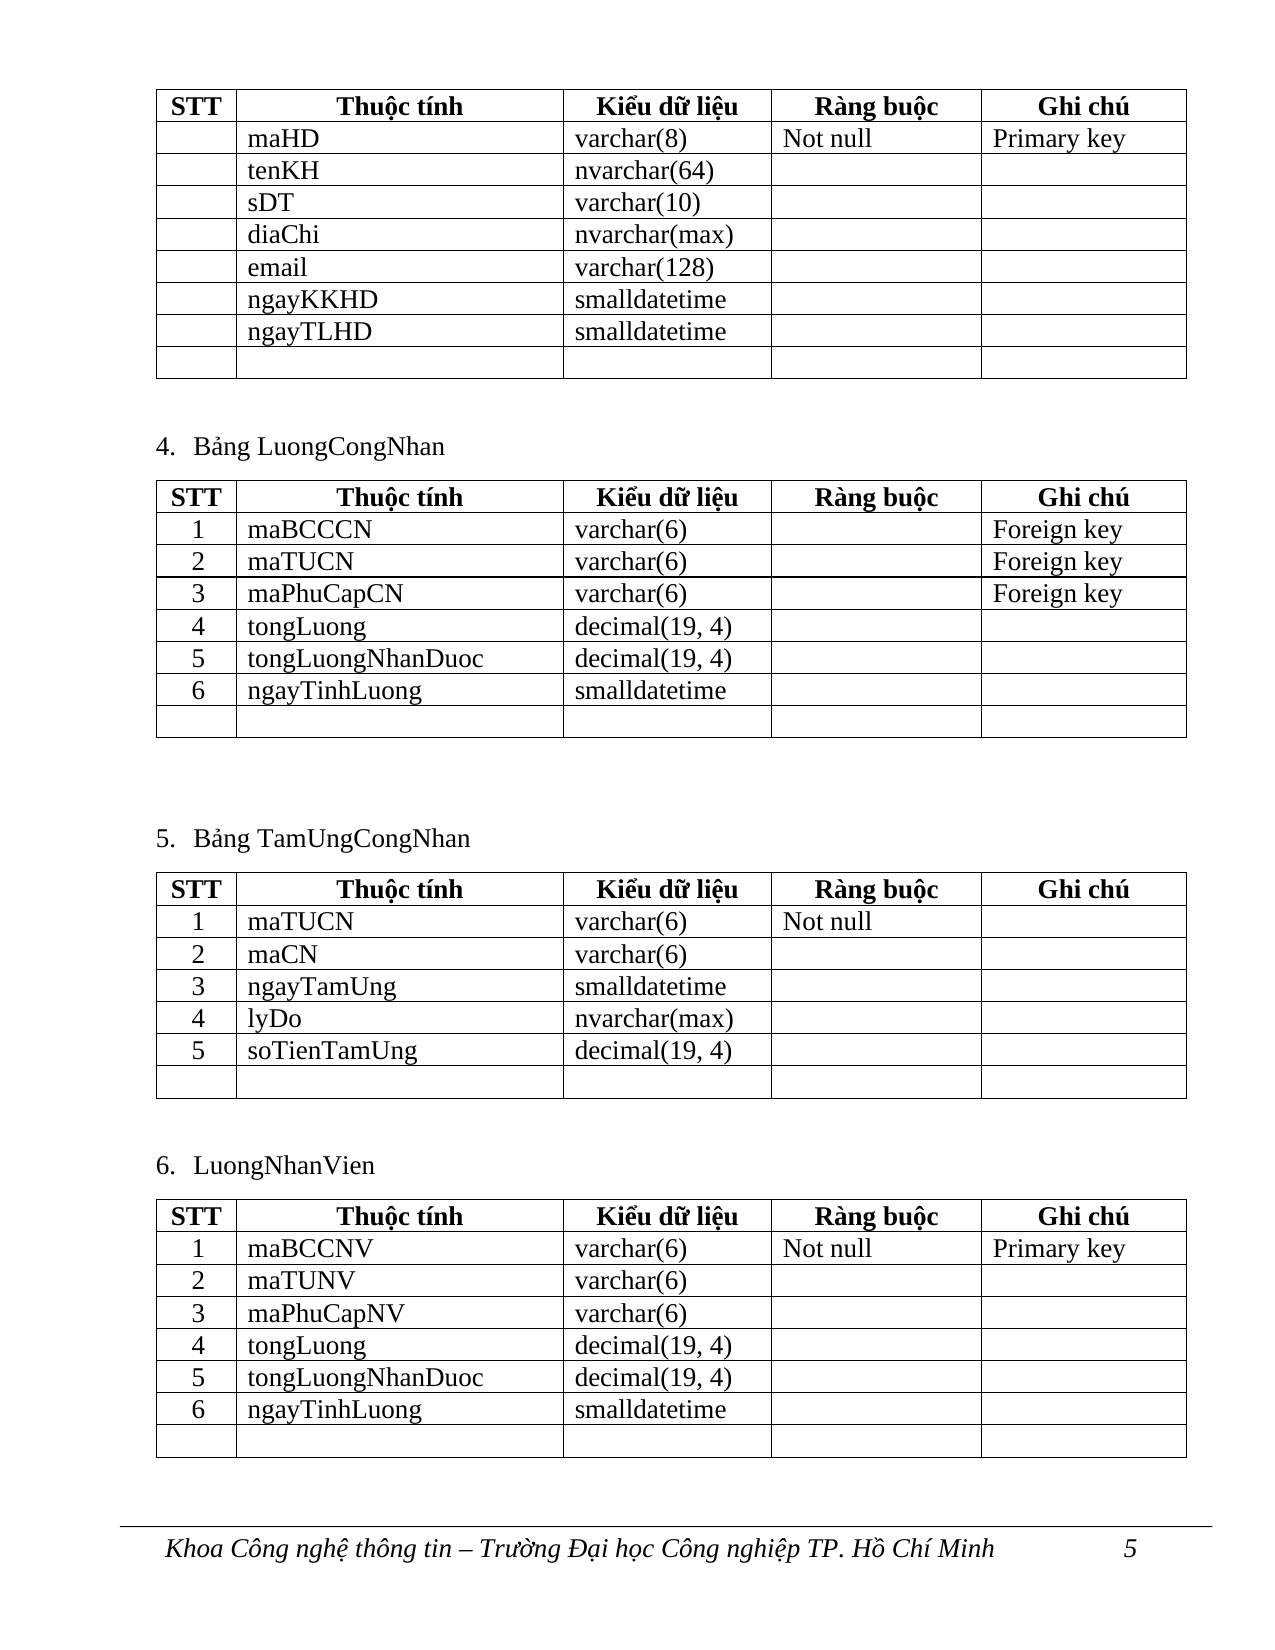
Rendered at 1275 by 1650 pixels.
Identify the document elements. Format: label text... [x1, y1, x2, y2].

table_cell [772, 970, 981, 1001]
table_cell [772, 513, 981, 544]
table_cell [157, 1425, 236, 1457]
table_cell decimal(19, 4) [564, 610, 771, 641]
table_header STT [157, 90, 236, 121]
table_cell maPhuCapCN [237, 578, 563, 608]
table_cell [982, 1425, 1186, 1457]
table_header Thuộc tính [237, 1200, 563, 1231]
table_header Kiểu dữ liệu [564, 90, 771, 121]
table_cell email [237, 251, 563, 282]
table_header Ghi chú [982, 1200, 1186, 1231]
table_cell maTUNV [237, 1265, 563, 1296]
table_cell maBCCCN [237, 513, 563, 544]
table_cell [982, 938, 1186, 969]
table_cell Not null [772, 1232, 981, 1263]
table_cell smalldatetime [564, 674, 771, 705]
table_cell smalldatetime [564, 1393, 771, 1424]
table_cell nvarchar(64) [564, 154, 771, 185]
table_header STT [157, 1200, 236, 1231]
table_cell [772, 251, 981, 282]
table_cell [157, 545, 236, 576]
table_cell [157, 1393, 236, 1424]
table_cell [772, 1002, 981, 1033]
table_cell [772, 283, 981, 314]
table_cell [157, 251, 236, 282]
table_cell soTienTamUng [237, 1034, 563, 1065]
table_cell varchar(6) [564, 545, 771, 576]
table_header Thuộc tính [237, 873, 563, 904]
table_header STT [157, 481, 236, 512]
table_cell [982, 347, 1186, 378]
table_cell [982, 219, 1186, 249]
table_header STT [157, 873, 236, 904]
table_cell [982, 186, 1186, 217]
table_cell maBCCNV [237, 1232, 563, 1263]
table_cell [157, 513, 236, 544]
table_cell [157, 1297, 236, 1328]
table_cell [157, 283, 236, 314]
table_cell [982, 706, 1186, 737]
table_cell [237, 706, 563, 737]
table_cell [564, 1425, 771, 1457]
table_cell decimal(19, 4) [564, 1034, 771, 1065]
table_cell Primary key [982, 1232, 1186, 1263]
table_cell [157, 1329, 236, 1360]
table_cell tongLuongNhanDuoc [237, 1361, 563, 1392]
table_cell sDT [237, 186, 563, 217]
list Bảng TamUngCongNhan [156, 822, 1186, 853]
table_cell [564, 706, 771, 737]
table_cell [157, 186, 236, 217]
table_cell [772, 219, 981, 249]
table_cell varchar(6) [564, 578, 771, 608]
table_cell [982, 315, 1186, 346]
table_cell Not null [772, 906, 981, 937]
table_cell [157, 1265, 236, 1296]
table_cell [772, 1361, 981, 1392]
table_cell varchar(6) [564, 513, 771, 544]
table_cell [772, 1329, 981, 1360]
table_cell varchar(6) [564, 938, 771, 969]
table_header Ràng buộc [772, 873, 981, 904]
table_header Kiểu dữ liệu [564, 873, 771, 904]
table_cell [157, 1034, 236, 1065]
table_cell [982, 1034, 1186, 1065]
table_cell varchar(10) [564, 186, 771, 217]
table_cell [982, 1066, 1186, 1098]
table_header Ghi chú [982, 873, 1186, 904]
table_cell maCN [237, 938, 563, 969]
table_cell [237, 1066, 563, 1098]
table_header Kiểu dữ liệu [564, 1200, 771, 1231]
table_cell decimal(19, 4) [564, 1361, 771, 1392]
table_cell Foreign key [982, 545, 1186, 576]
table_cell [982, 1265, 1186, 1296]
table_cell [772, 1265, 981, 1296]
table_cell ngayTinhLuong [237, 1393, 563, 1424]
table_cell [982, 283, 1186, 314]
table_cell maPhuCapNV [237, 1297, 563, 1328]
table_header Ghi chú [982, 90, 1186, 121]
table_cell tongLuongNhanDuoc [237, 642, 563, 673]
table_cell [982, 154, 1186, 185]
table_header Ghi chú [982, 481, 1186, 512]
table_cell varchar(6) [564, 1265, 771, 1296]
table_cell [157, 642, 236, 673]
table_cell [772, 674, 981, 705]
table_cell [157, 578, 236, 608]
table_cell [772, 578, 981, 608]
table_cell nvarchar(max) [564, 1002, 771, 1033]
table_cell [772, 1066, 981, 1098]
table_cell [157, 154, 236, 185]
table_cell [157, 938, 236, 969]
table_cell [772, 610, 981, 641]
table_cell [772, 186, 981, 217]
table_cell Foreign key [982, 513, 1186, 544]
table_cell [157, 315, 236, 346]
table_header Ràng buộc [772, 481, 981, 512]
table_cell [772, 1425, 981, 1457]
table_cell smalldatetime [564, 283, 771, 314]
table_cell diaChi [237, 219, 563, 249]
table_cell [157, 610, 236, 641]
table_cell [982, 1329, 1186, 1360]
table_cell [982, 674, 1186, 705]
table_cell [772, 154, 981, 185]
list Bảng LuongCongNhan [156, 429, 1186, 461]
table_cell varchar(6) [564, 1297, 771, 1328]
table_cell [772, 642, 981, 673]
table_cell [157, 970, 236, 1001]
table_cell [157, 347, 236, 378]
table_cell varchar(128) [564, 251, 771, 282]
table_cell decimal(19, 4) [564, 1329, 771, 1360]
table_cell [237, 1425, 563, 1457]
table_cell [772, 347, 981, 378]
table_cell nvarchar(max) [564, 219, 771, 249]
table_cell [982, 906, 1186, 937]
table_cell maTUCN [237, 906, 563, 937]
table_header Thuộc tính [237, 90, 563, 121]
table_cell [772, 1393, 981, 1424]
table_cell [157, 122, 236, 153]
table_cell ngayTLHD [237, 315, 563, 346]
table_cell [564, 1066, 771, 1098]
table_cell [564, 347, 771, 378]
table_header Kiểu dữ liệu [564, 481, 771, 512]
table_cell [772, 315, 981, 346]
table_cell smalldatetime [564, 315, 771, 346]
table_cell [772, 938, 981, 969]
table_cell [982, 610, 1186, 641]
table_cell maHD [237, 122, 563, 153]
table_cell [237, 347, 563, 378]
table_cell maTUCN [237, 545, 563, 576]
table_cell tongLuong [237, 610, 563, 641]
table_cell [982, 1002, 1186, 1033]
table_cell [982, 1361, 1186, 1392]
table_cell [157, 1361, 236, 1392]
table_cell Primary key [982, 122, 1186, 153]
table_cell [982, 1393, 1186, 1424]
table_cell [982, 251, 1186, 282]
table_cell lyDo [237, 1002, 563, 1033]
table_cell [157, 1066, 236, 1098]
table_cell varchar(6) [564, 906, 771, 937]
table_cell [982, 642, 1186, 673]
table_cell Not null [772, 122, 981, 153]
list LuongNhanVien [156, 1149, 1186, 1180]
table_cell tongLuong [237, 1329, 563, 1360]
table_header Thuộc tính [237, 481, 563, 512]
table_cell [772, 706, 981, 737]
table_cell [157, 706, 236, 737]
table_cell [157, 219, 236, 249]
table_cell [772, 545, 981, 576]
table_cell ngayKKHD [237, 283, 563, 314]
table_header Ràng buộc [772, 1200, 981, 1231]
table_cell [982, 1297, 1186, 1328]
table_cell ngayTamUng [237, 970, 563, 1001]
table_cell [157, 906, 236, 937]
table_cell ngayTinhLuong [237, 674, 563, 705]
table_header Ràng buộc [772, 90, 981, 121]
table_cell tenKH [237, 154, 563, 185]
table_cell [157, 1002, 236, 1033]
table_cell Foreign key [982, 578, 1186, 608]
table_cell smalldatetime [564, 970, 771, 1001]
table_cell decimal(19, 4) [564, 642, 771, 673]
table_cell [772, 1034, 981, 1065]
table_cell [157, 1232, 236, 1263]
table_cell [982, 970, 1186, 1001]
table_cell [157, 674, 236, 705]
table_cell varchar(8) [564, 122, 771, 153]
table_cell [772, 1297, 981, 1328]
table_cell varchar(6) [564, 1232, 771, 1263]
